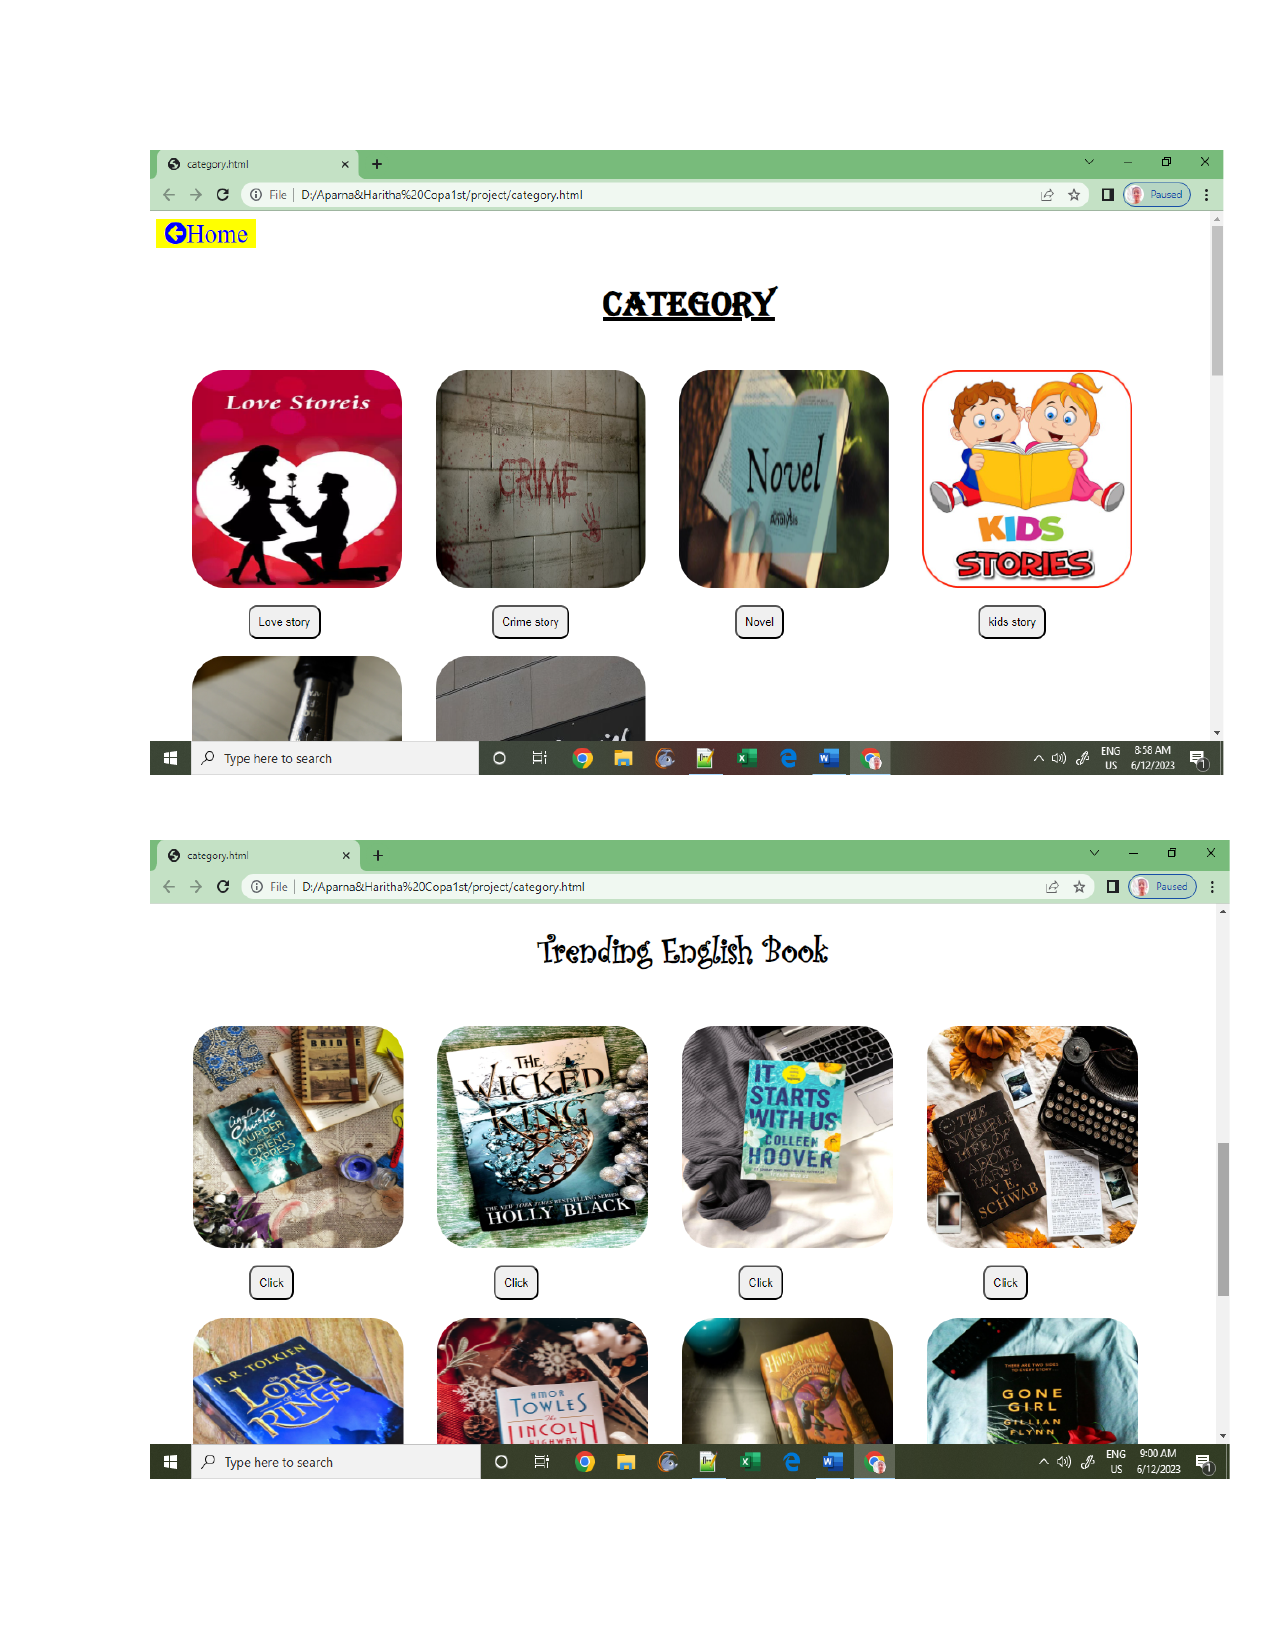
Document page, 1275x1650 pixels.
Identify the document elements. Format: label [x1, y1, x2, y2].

picture [150, 840, 1230, 1479]
picture [150, 150, 1224, 775]
